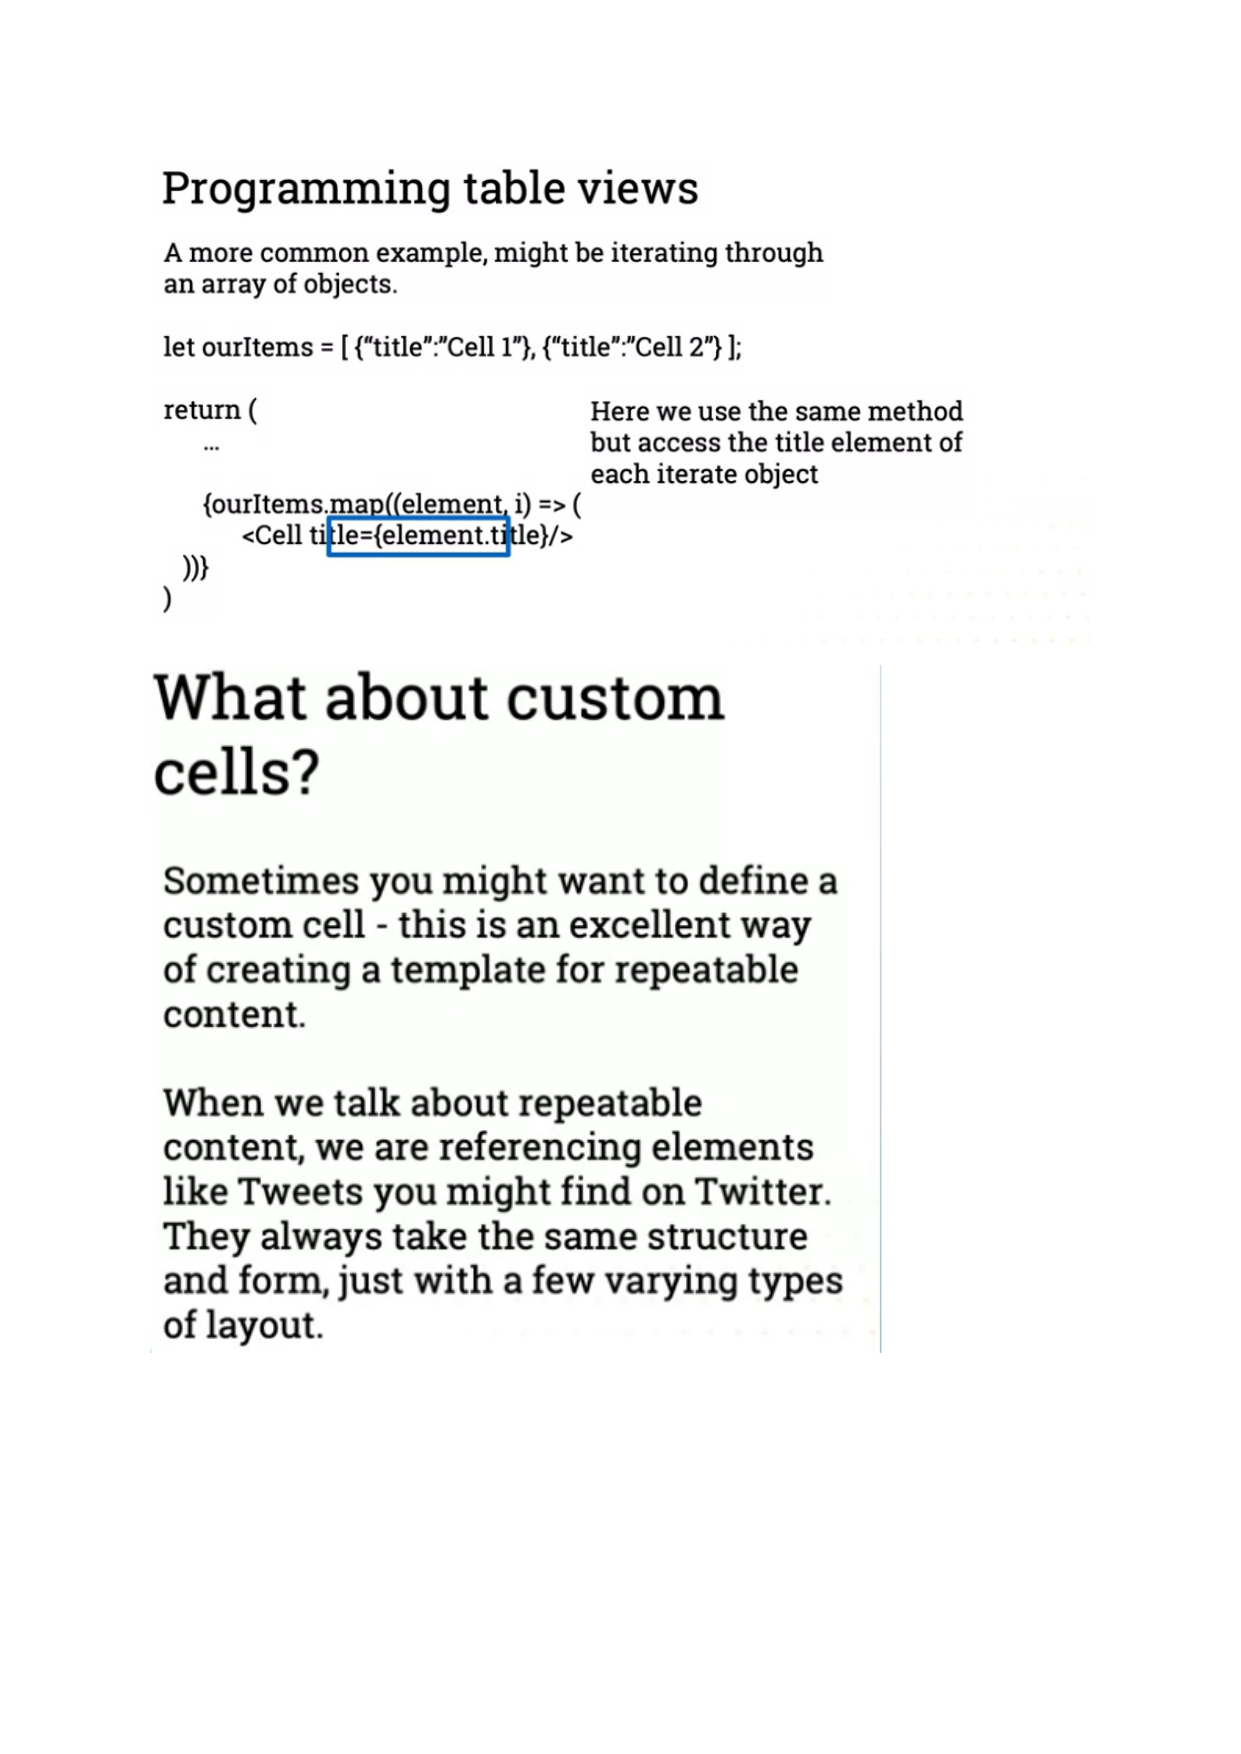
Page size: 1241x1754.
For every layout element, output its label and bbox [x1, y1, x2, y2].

picture [150, 665, 882, 1353]
picture [150, 150, 1091, 646]
